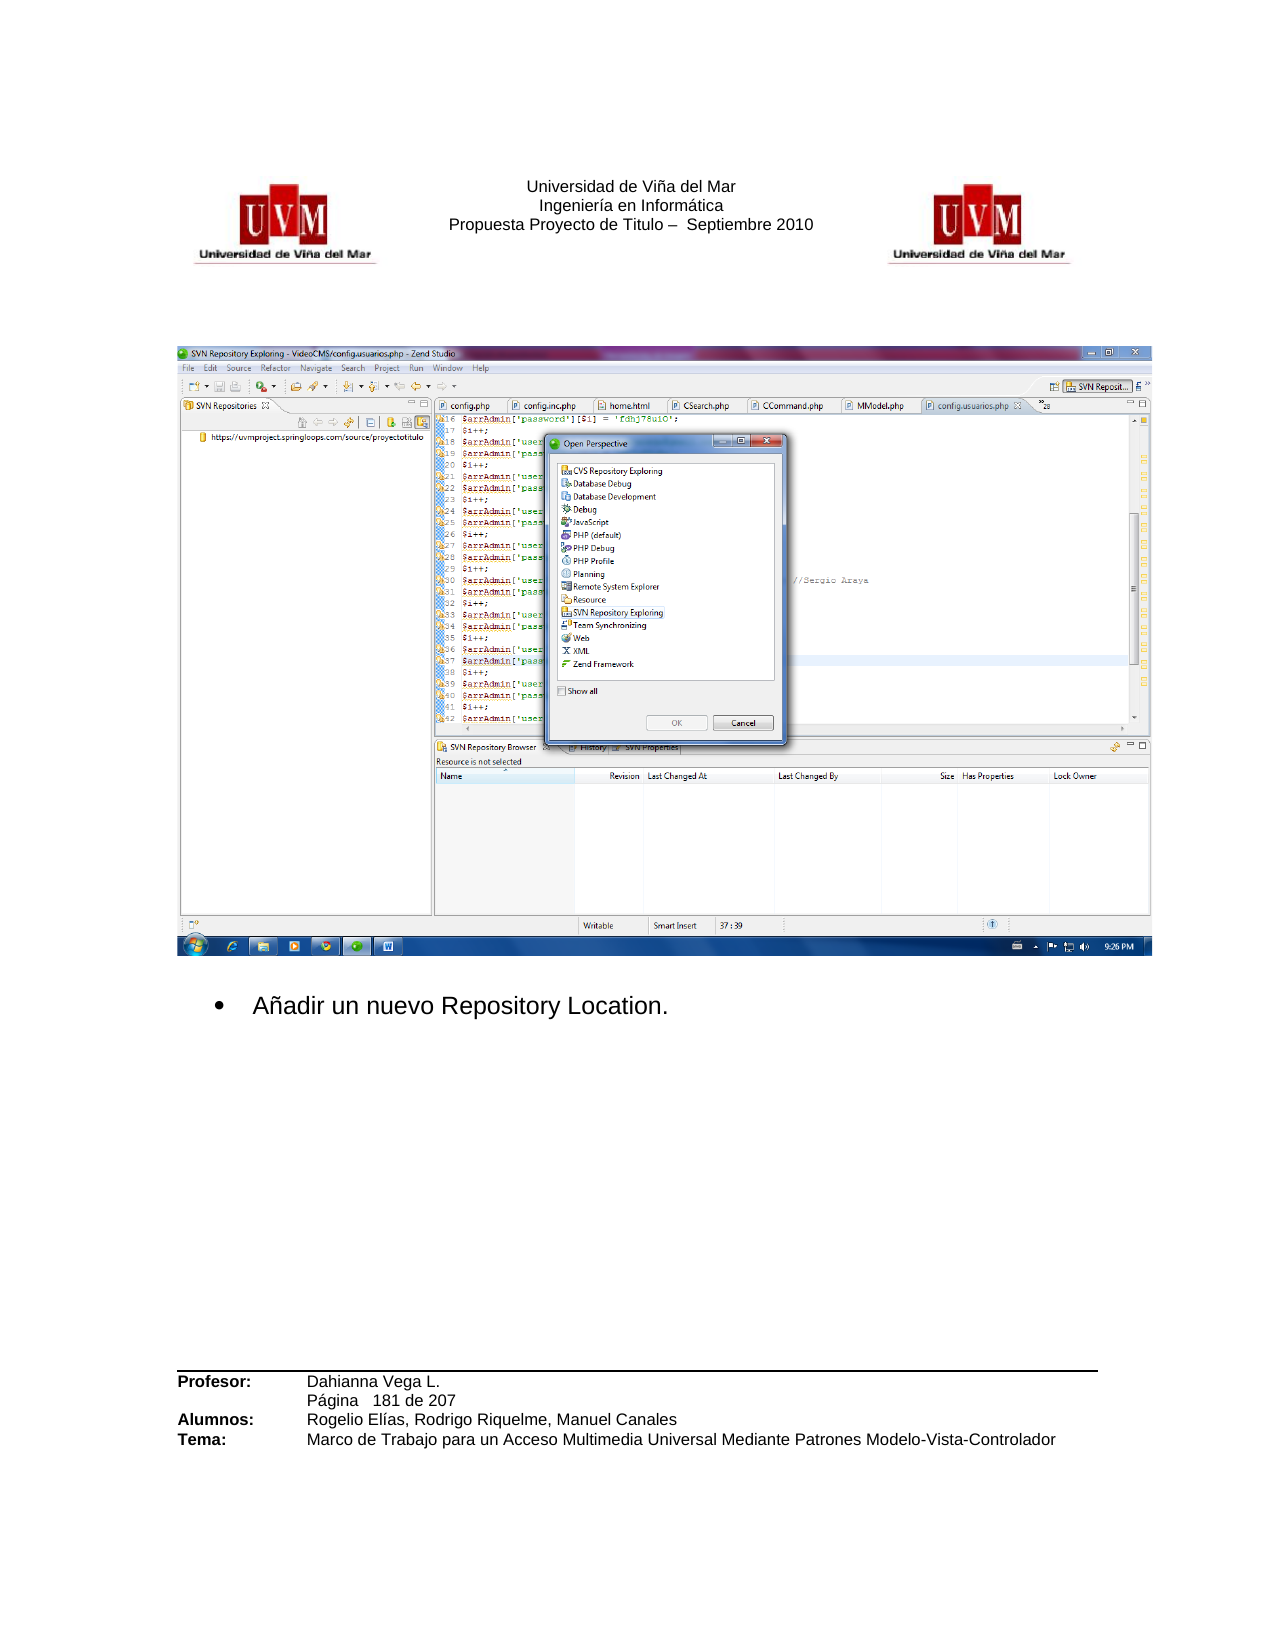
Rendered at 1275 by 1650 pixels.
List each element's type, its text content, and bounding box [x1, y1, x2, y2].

picture [177, 176, 390, 267]
picture [871, 176, 1084, 267]
list Añadir un nuevo Repository Location. [215, 991, 1098, 1020]
picture [177, 346, 1153, 956]
